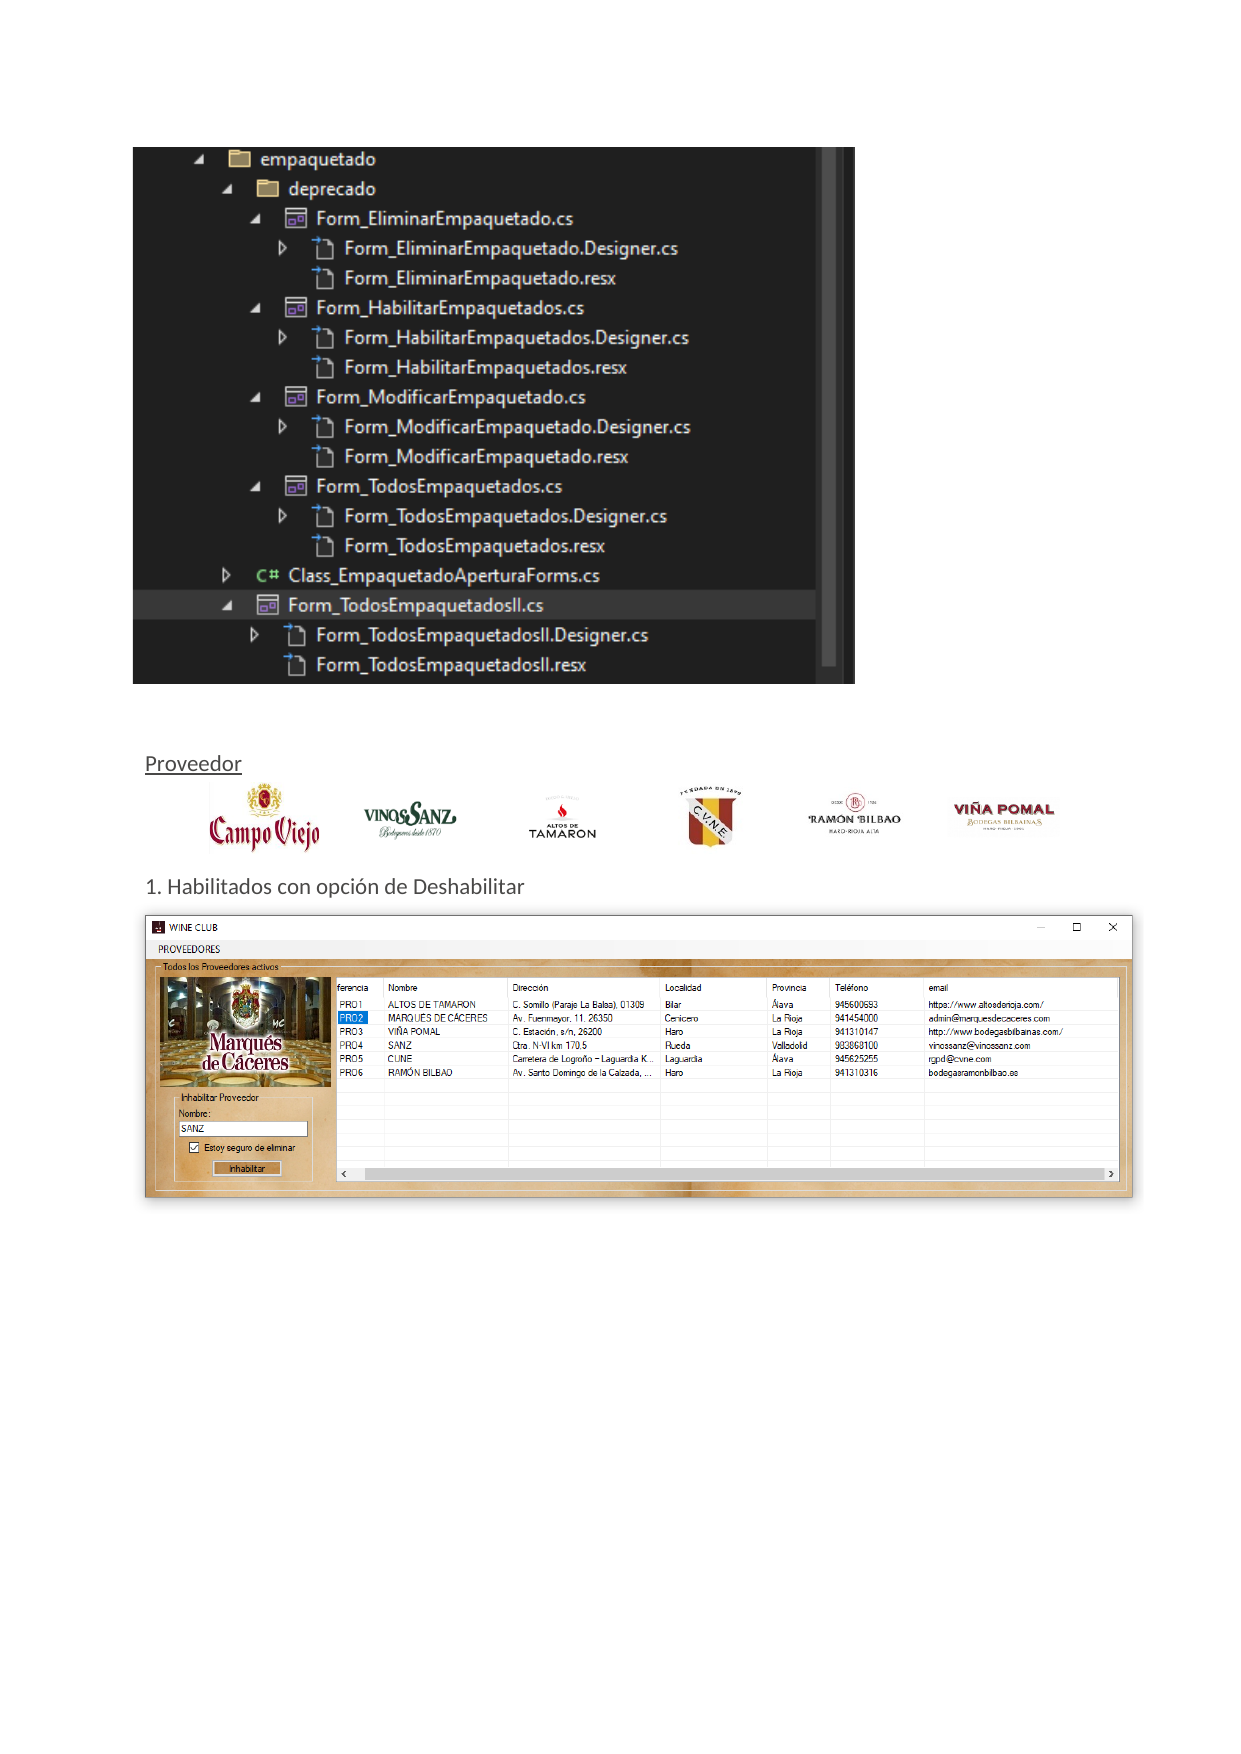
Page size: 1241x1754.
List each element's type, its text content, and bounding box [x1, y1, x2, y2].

subtitle 1. Habilitados con opción de Deshabilitar [145, 872, 1137, 900]
picture [209, 782, 320, 854]
picture [947, 780, 1061, 854]
picture [357, 785, 463, 854]
picture [799, 782, 911, 854]
picture [132, 902, 1144, 1214]
subtitle Proveedor [145, 749, 1137, 777]
picture [132, 147, 855, 684]
picture [652, 779, 767, 854]
picture [504, 779, 620, 854]
